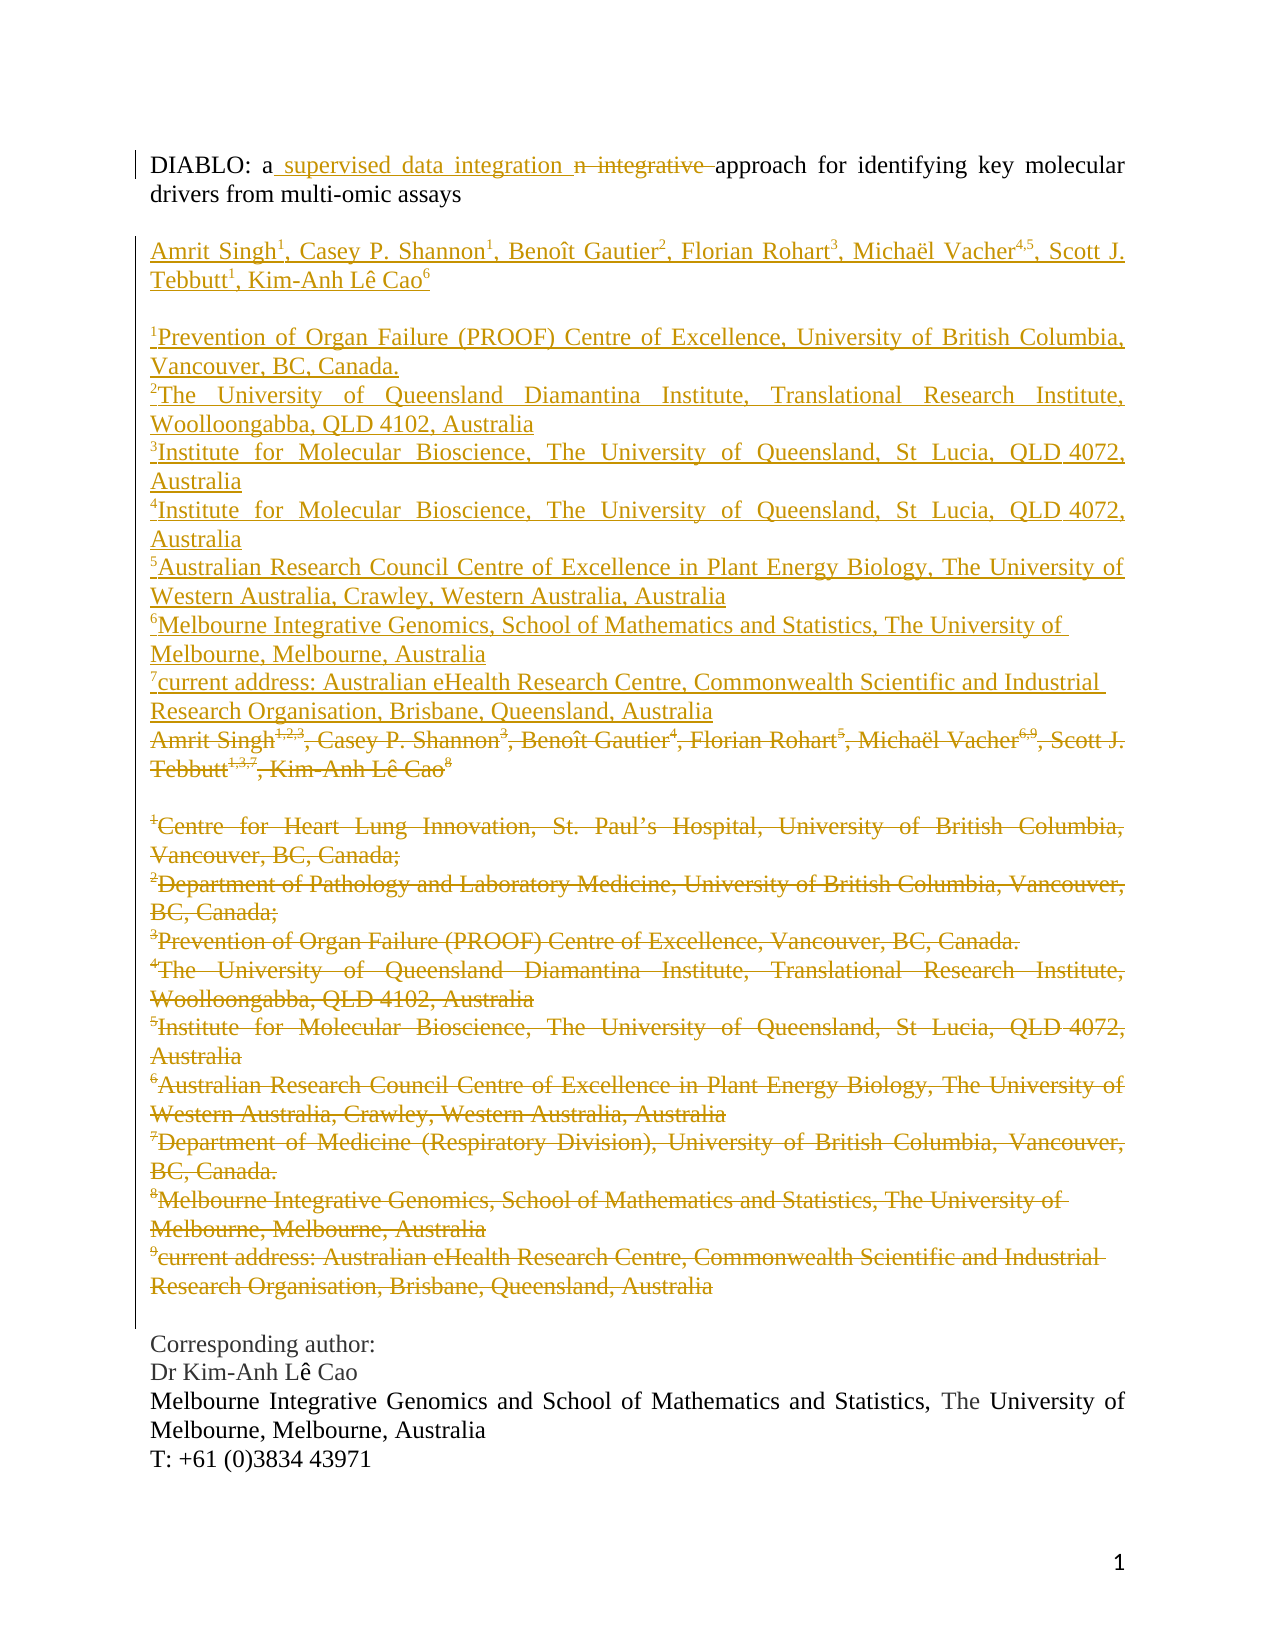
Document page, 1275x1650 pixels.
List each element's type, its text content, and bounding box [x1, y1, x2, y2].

text T: +61 (0)3834 43971 [150, 1444, 1125, 1472]
text Corresponding author: [150, 1329, 1125, 1357]
text Melbourne Integrative Genomics and School of Mathematics and Statistics, The University of Melbourne, Melbourne, Australia [150, 1386, 1125, 1444]
text DIABLO: aapproach for identifying key molecular drivers from multi-omic assays [150, 150, 1125, 207]
text Dr Kim-Anh Lê Cao [150, 1357, 1125, 1386]
